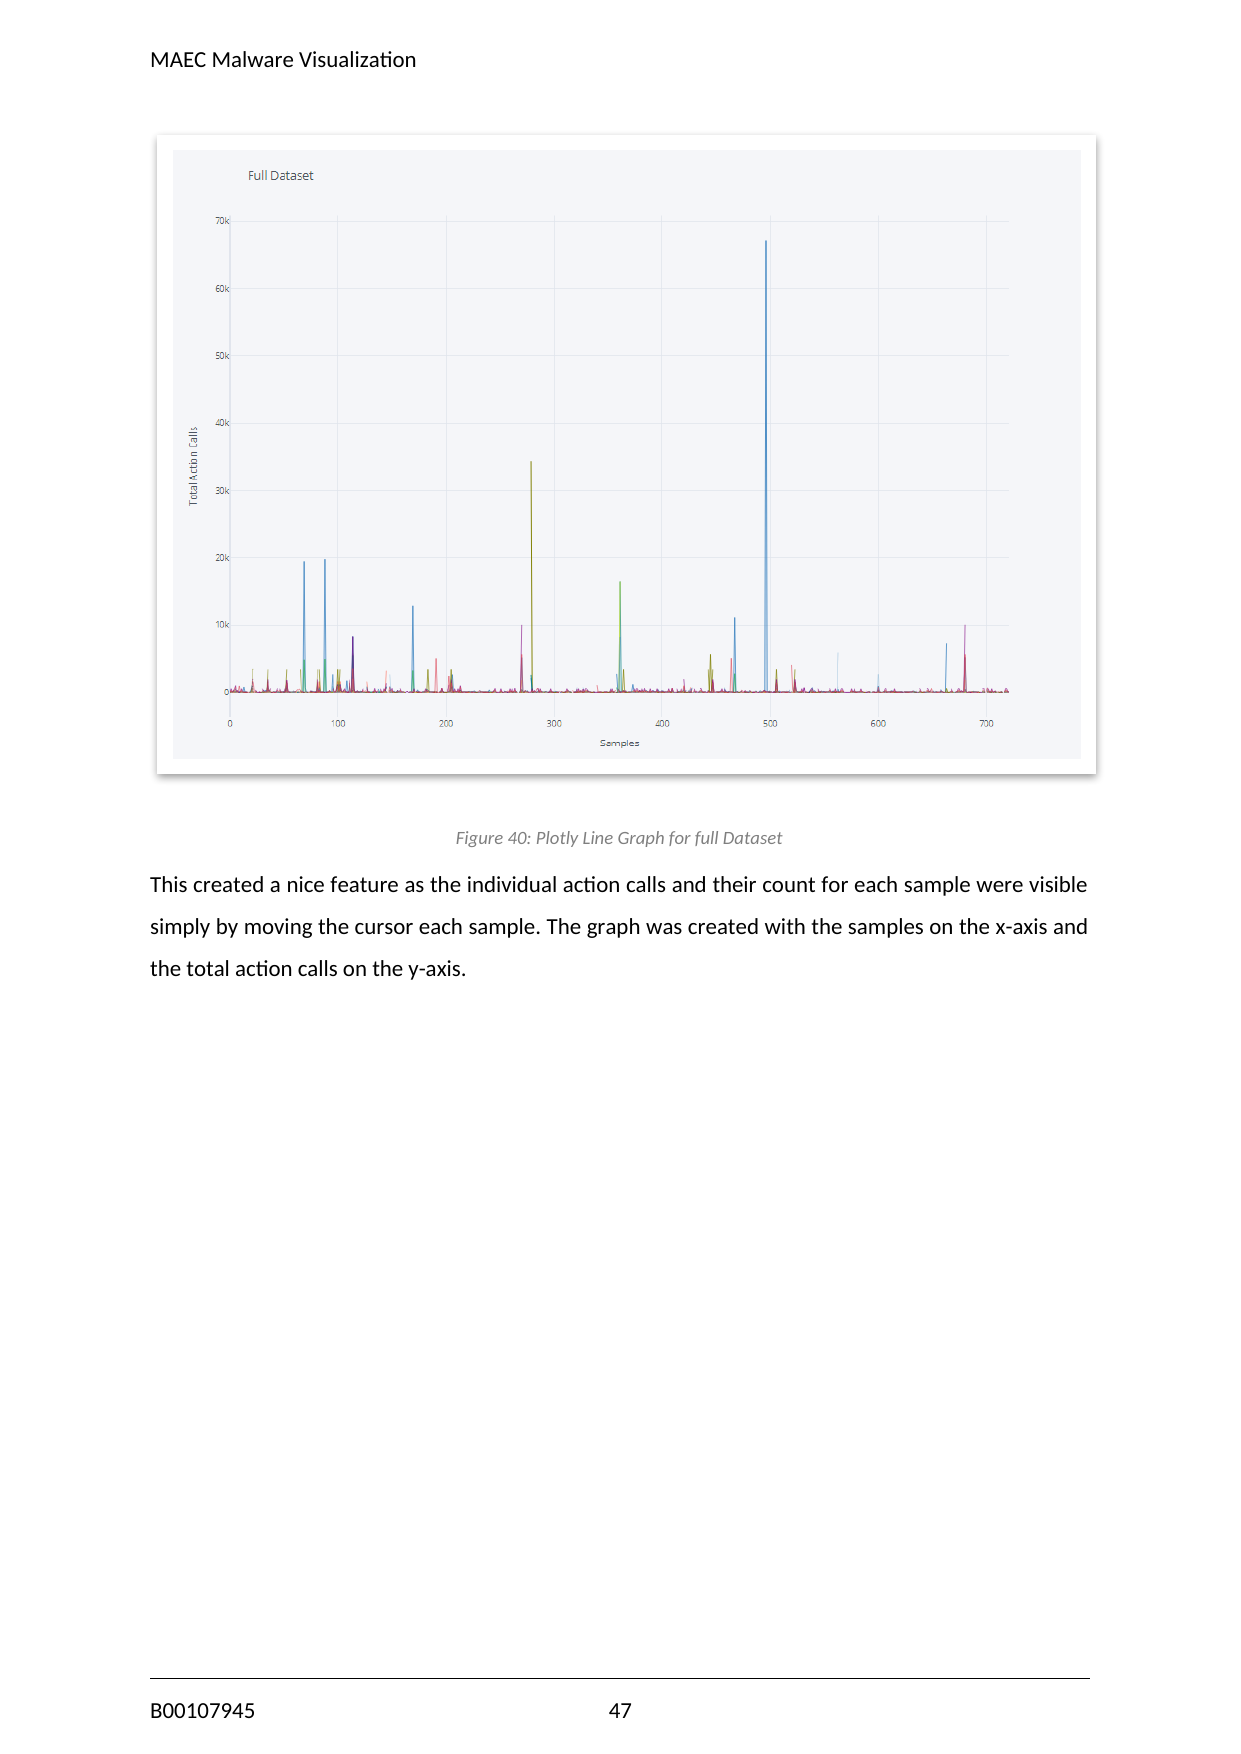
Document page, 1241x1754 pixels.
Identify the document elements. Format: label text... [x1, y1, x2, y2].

text This created a nice feature as the individual action calls and their count for each sample were visible simply by moving the cursor each sample. The graph was created with the samples on the x-axis and the total action calls on the y-axis. [150, 870, 1090, 982]
picture [172, 150, 1081, 759]
